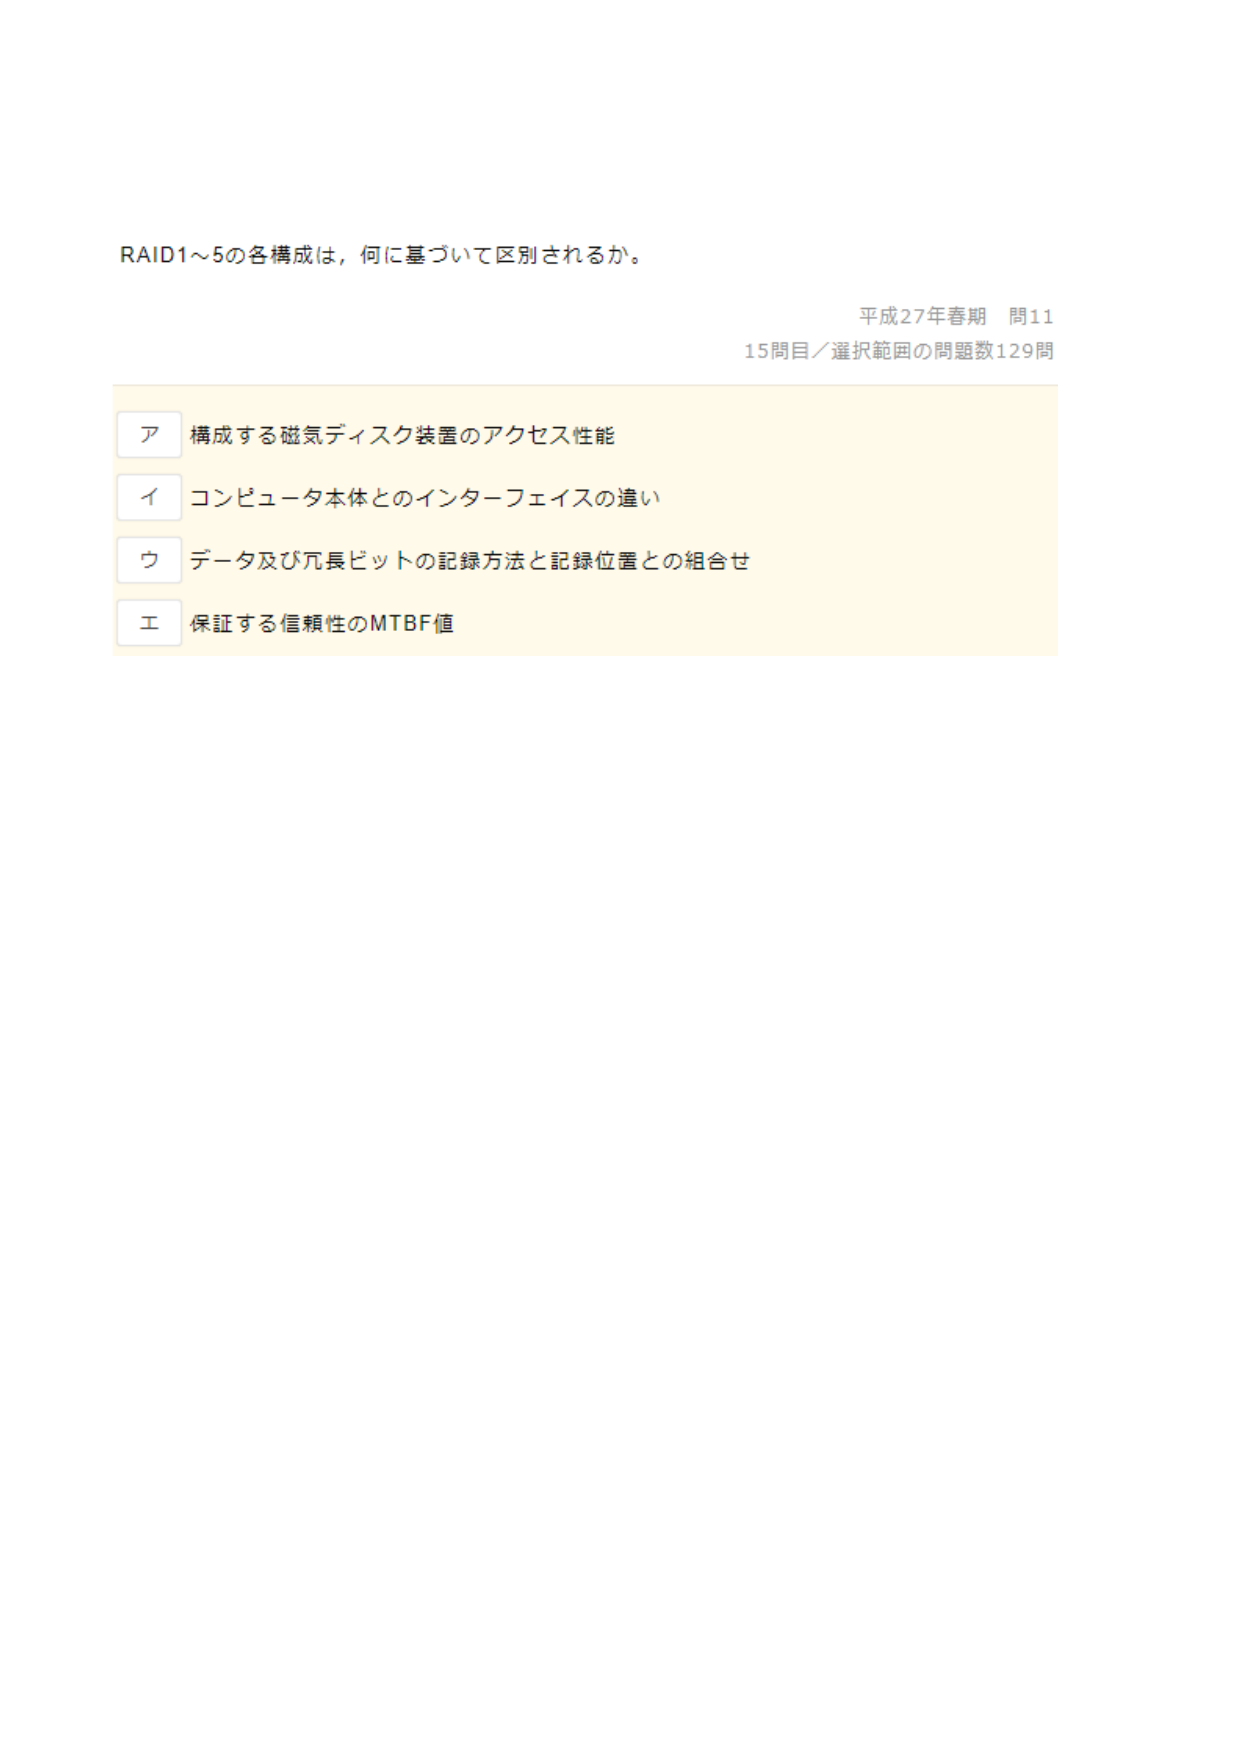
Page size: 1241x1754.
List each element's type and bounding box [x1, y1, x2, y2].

picture [112, 239, 1058, 656]
